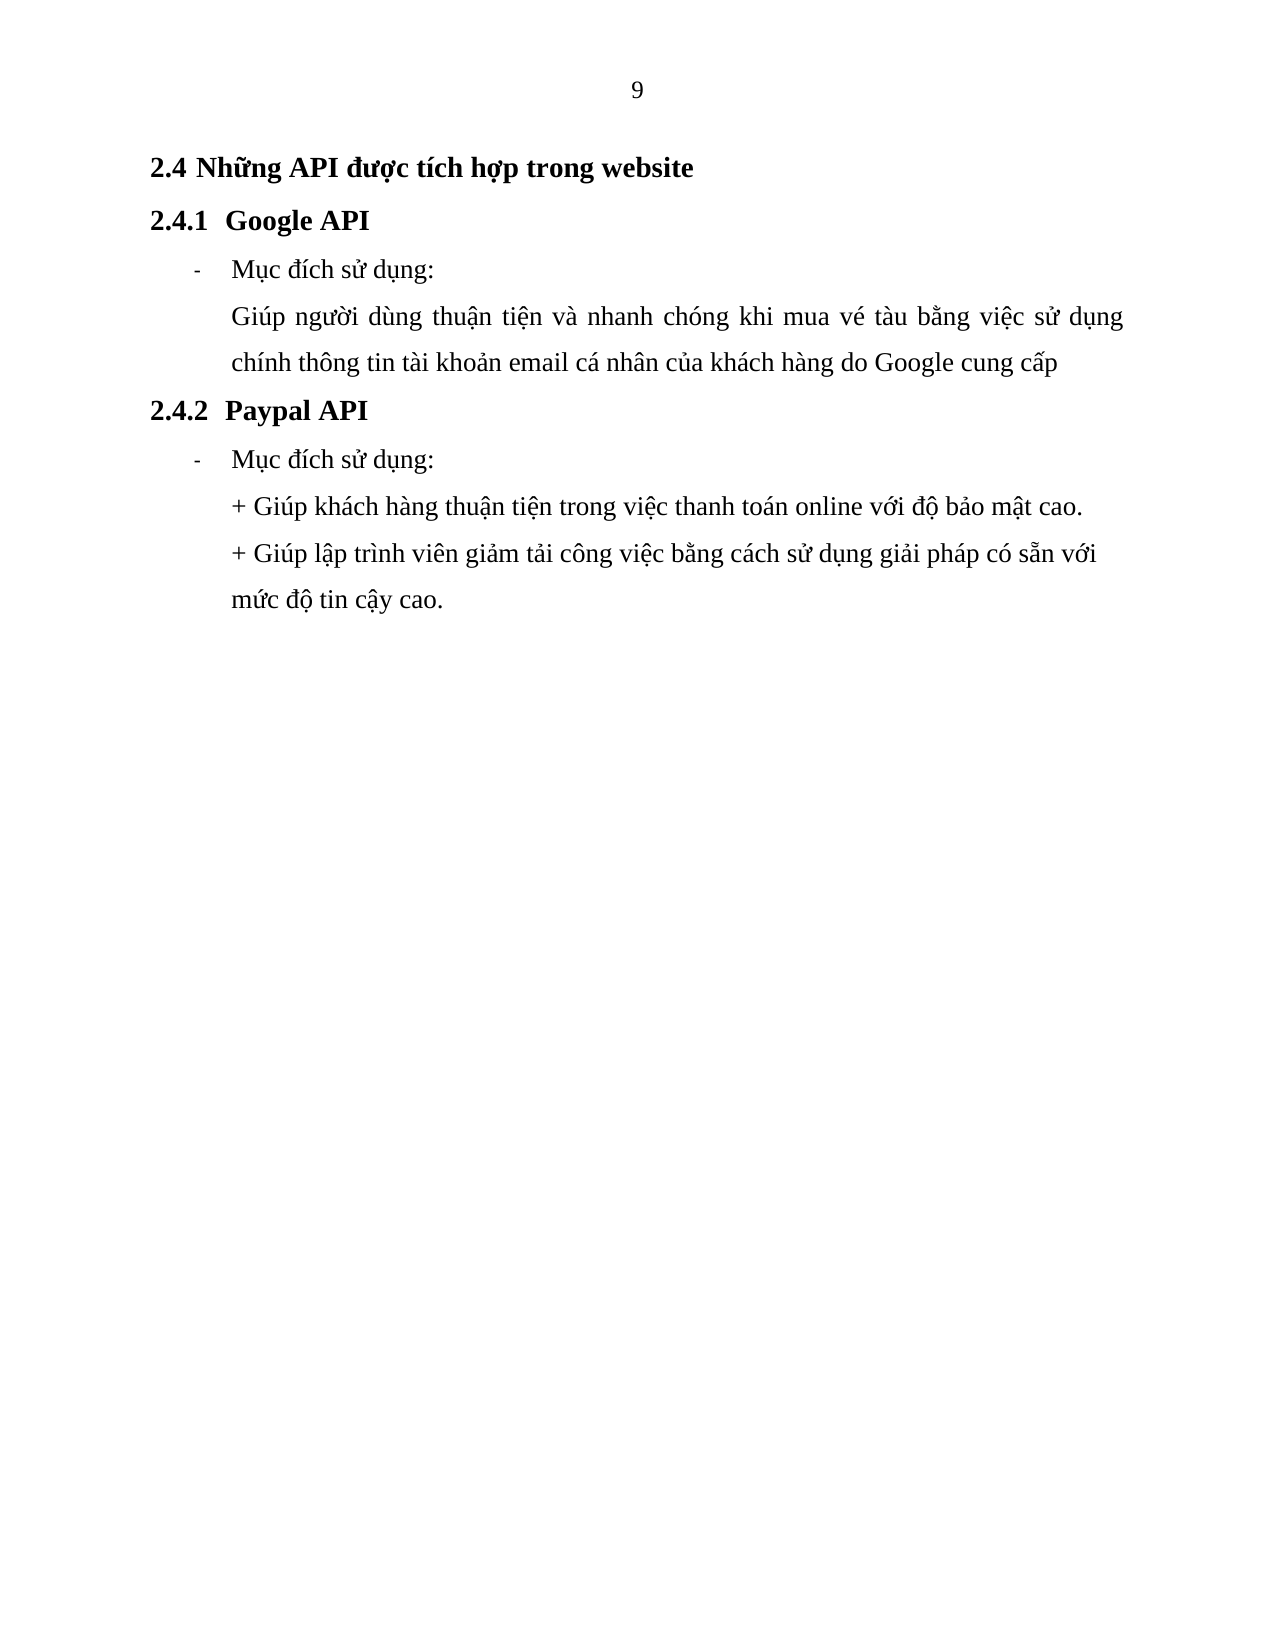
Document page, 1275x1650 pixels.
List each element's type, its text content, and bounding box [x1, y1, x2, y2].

list Giúp người dùng thuận tiện và nhanh chóng khi mua vé tàu bằng việc sử dụng chính thông tin tài khoản email cá nhân của khách hàng do Google cung cấp [231, 300, 1125, 377]
list + Giúp khách hàng thuận tiện trong việc thanh toán online với độ bảo mật cao. [231, 490, 1125, 521]
list Mục đích sử dụng: [194, 253, 1125, 284]
list Paypal API [150, 393, 1125, 427]
list Mục đích sử dụng: [194, 443, 1125, 474]
list Những API được tích hợp trong website [150, 150, 1125, 183]
list Google API [150, 203, 1125, 236]
list + Giúp lập trình viên giảm tải công việc bằng cách sử dụng giải pháp có sẵn với mức độ tin cậy cao. [231, 537, 1125, 614]
